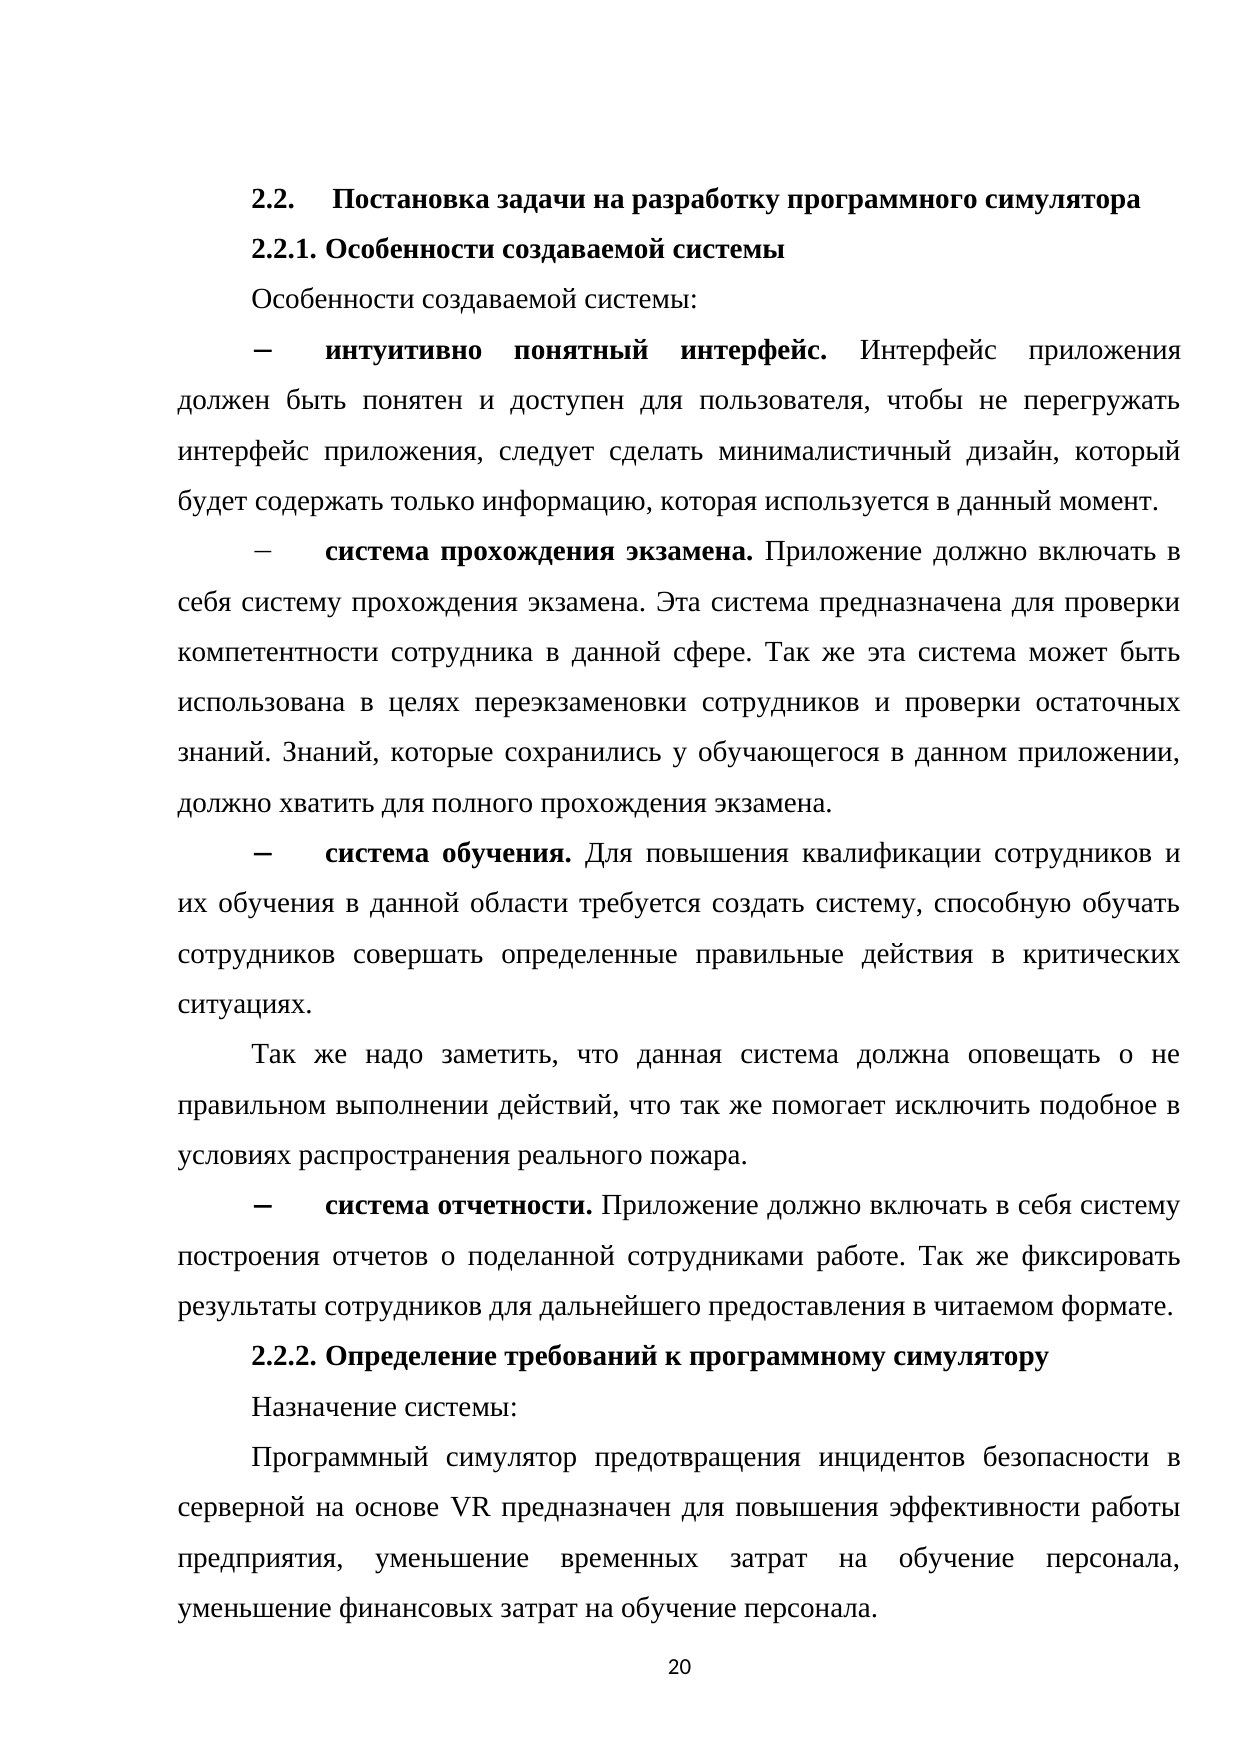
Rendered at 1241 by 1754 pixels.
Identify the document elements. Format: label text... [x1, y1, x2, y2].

list Назначение системы: [177, 1389, 1181, 1422]
list система прохождения экзамена. Приложение должно включать в себя систему прохождения экзамена. Эта система предназначена для проверки компетентности сотрудника в данной сфере. Так же эта система может быть использована в целях переэкзаменовки сотрудников и проверки остаточных знаний. Знаний, которые сохранились у обучающегося в данном приложении, должно хватить для полного прохождения экзамена. [177, 533, 1181, 818]
list Особенности создаваемой системы [177, 231, 1181, 265]
list интуитивно понятный интерфейс. Интерфейс приложения должен быть понятен и доступен для пользователя, чтобы не перегружать интерфейс приложения, следует сделать минималистичный дизайн, который будет содержать только информацию, которая используется в данный момент. [177, 332, 1181, 516]
list система обучения. Для повышения квалификации сотрудников и их обучения в данной области требуется создать систему, способную обучать сотрудников совершать определенные правильные действия в критических ситуациях. [177, 835, 1181, 1020]
text Программный симулятор предотвращения инцидентов безопасности в серверной на основе VR предназначен для повышения эффективности работы предприятия, уменьшение временных затрат на обучение персонала, уменьшение финансовых затрат на обучение персонала. [177, 1439, 1181, 1624]
list система отчетности. Приложение должно включать в себя систему построения отчетов о поделанной сотрудниками работе. Так же фиксировать результаты сотрудников для дальнейшего предоставления в читаемом формате. [177, 1187, 1181, 1322]
list Особенности создаваемой системы: [177, 282, 1181, 315]
list Постановка задачи на разработку программного симулятора [177, 181, 1181, 214]
text Так же надо заметить, что данная система должна оповещать о не правильном выполнении действий, что так же помогает исключить подобное в условиях распространения реального пожара. [177, 1037, 1181, 1171]
list Определение требований к программному симулятору [177, 1338, 1181, 1372]
